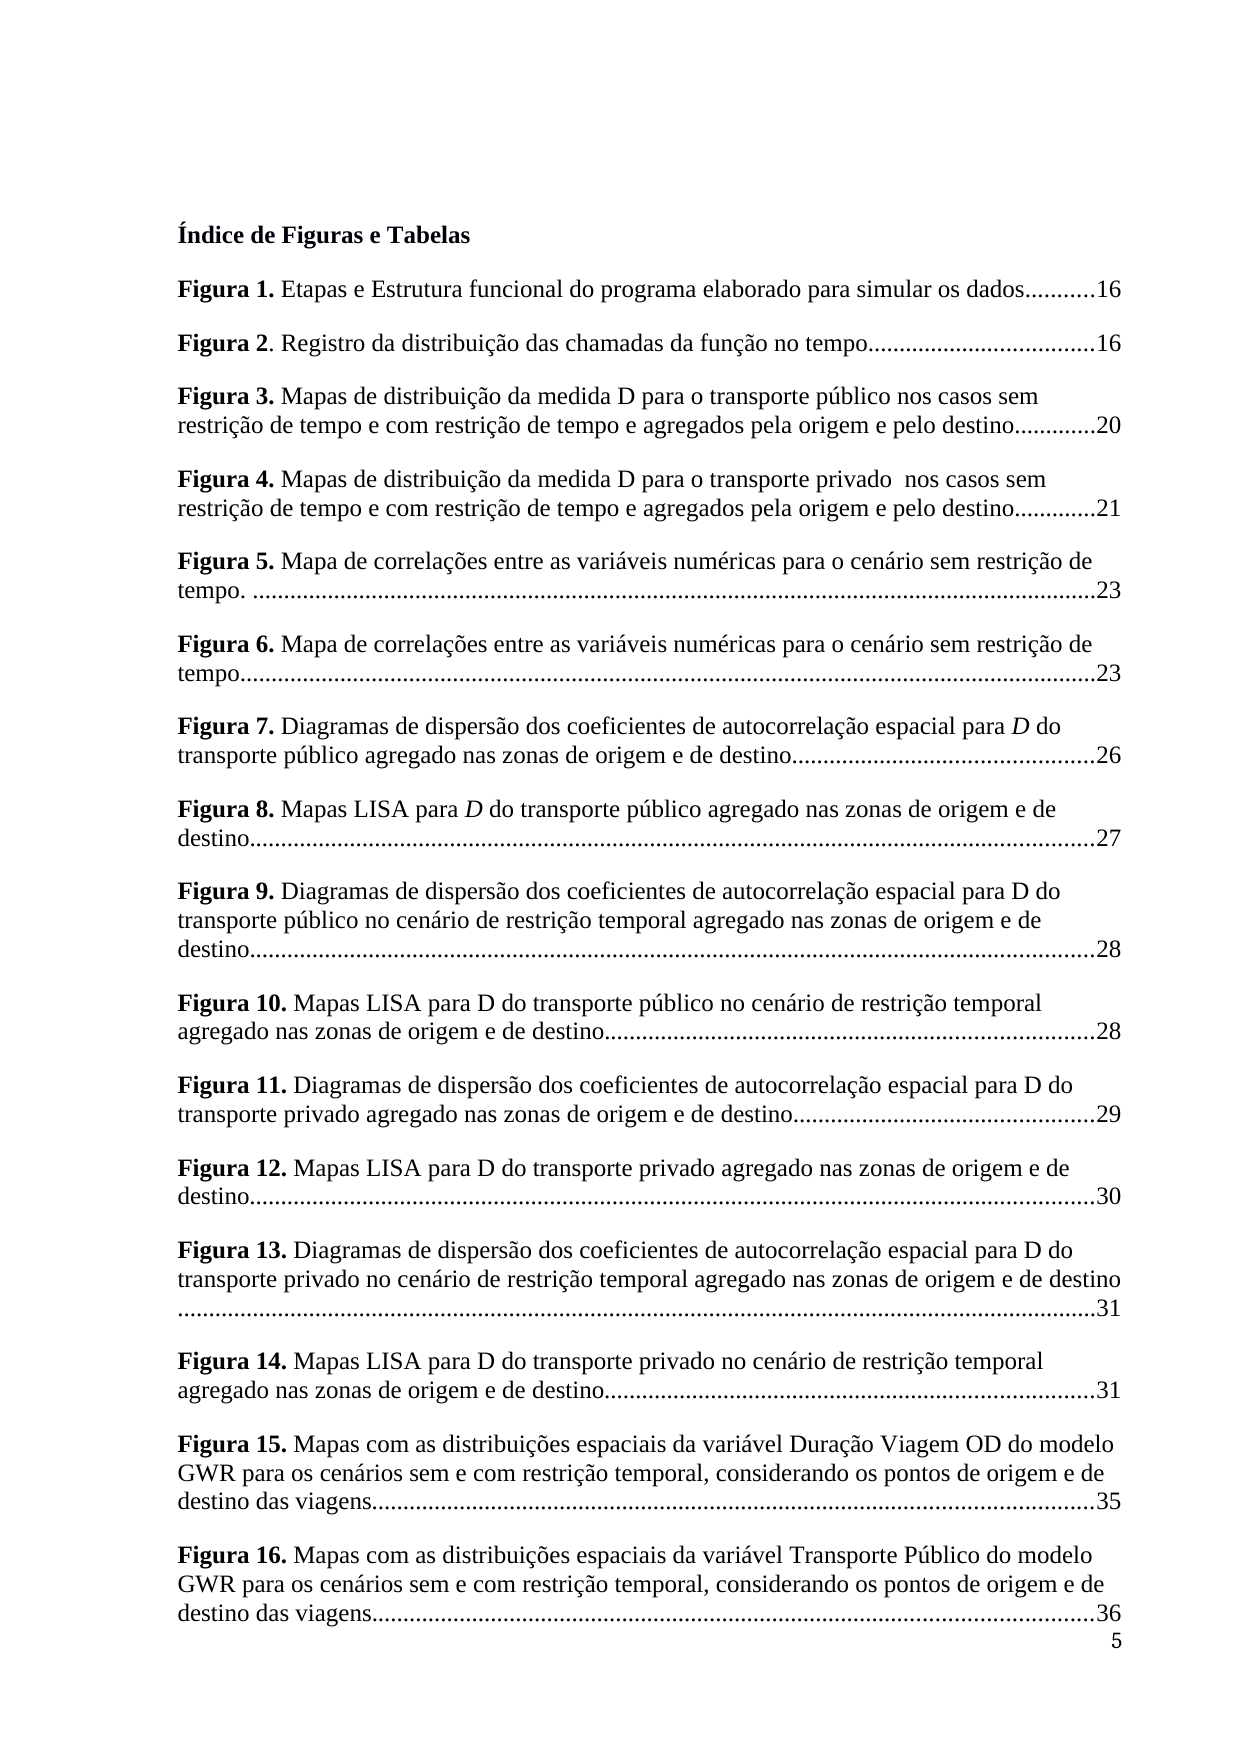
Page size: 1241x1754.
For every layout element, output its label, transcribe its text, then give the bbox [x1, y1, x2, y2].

text Figura 14. Mapas LISA para D do transporte privado no cenário de restrição temporal agregado nas zonas de origem e de destino 31 [177, 1346, 1122, 1404]
text Figura 10. Mapas LISA para D do transporte público no cenário de restrição temporal agregado nas zonas de origem e de destino. 28 [177, 988, 1122, 1045]
text Figura 3. Mapas de distribuição da medida D para o transporte público nos casos sem restrição de tempo e com restrição de tempo e agregados pela origem e pelo destino. 20 [177, 381, 1122, 439]
text Figura 9. Diagramas de dispersão dos coeficientes de autocorrelação espacial para D do transporte público no cenário de restrição temporal agregado nas zonas de origem e de destino. 28 [177, 876, 1122, 963]
text Figura 16. Mapas com as distribuições espaciais da variável Transporte Público do modelo GWR para os cenários sem e com restrição temporal, considerando os pontos de origem e de destino das viagens. 36 [177, 1540, 1122, 1626]
text Figura 7. Diagramas de dispersão dos coeficientes de autocorrelação espacial para D do transporte público agregado nas zonas de origem e de destino 26 [177, 711, 1122, 769]
text Índice de Figuras e Tabelas [177, 220, 1122, 249]
text Figura 5. Mapa de correlações entre as variáveis numéricas para o cenário sem restrição de tempo. . 23 [177, 546, 1122, 604]
text Figura 4. Mapas de distribuição da medida D para o transporte privado nos casos sem restrição de tempo e com restrição de tempo e agregados pela origem e pelo destino.. 21 [177, 464, 1122, 521]
text Figura 6. Mapa de correlações entre as variáveis numéricas para o cenário sem restrição de tempo 23 [177, 629, 1122, 686]
text Figura 15. Mapas com as distribuições espaciais da variável Duração Viagem OD do modelo GWR para os cenários sem e com restrição temporal, considerando os pontos de origem e de destino das viagens 35 [177, 1429, 1122, 1515]
text Figura 11. Diagramas de dispersão dos coeficientes de autocorrelação espacial para D do transporte privado agregado nas zonas de origem e de destino 29 [177, 1070, 1122, 1128]
text Figura 2. Registro da distribuição das chamadas da função no tempo. 16 [177, 328, 1122, 356]
text Figura 1. Etapas e Estrutura funcional do programa elaborado para simular os dados. 16 [177, 274, 1122, 303]
text Figura 13. Diagramas de dispersão dos coeficientes de autocorrelação espacial para D do transporte privado no cenário de restrição temporal agregado nas zonas de origem e de destino 31 [177, 1235, 1122, 1321]
text Figura 8. Mapas LISA para D do transporte público agregado nas zonas de origem e de destino. 27 [177, 794, 1122, 851]
text Figura 12. Mapas LISA para D do transporte privado agregado nas zonas de origem e de destino 30 [177, 1153, 1122, 1210]
